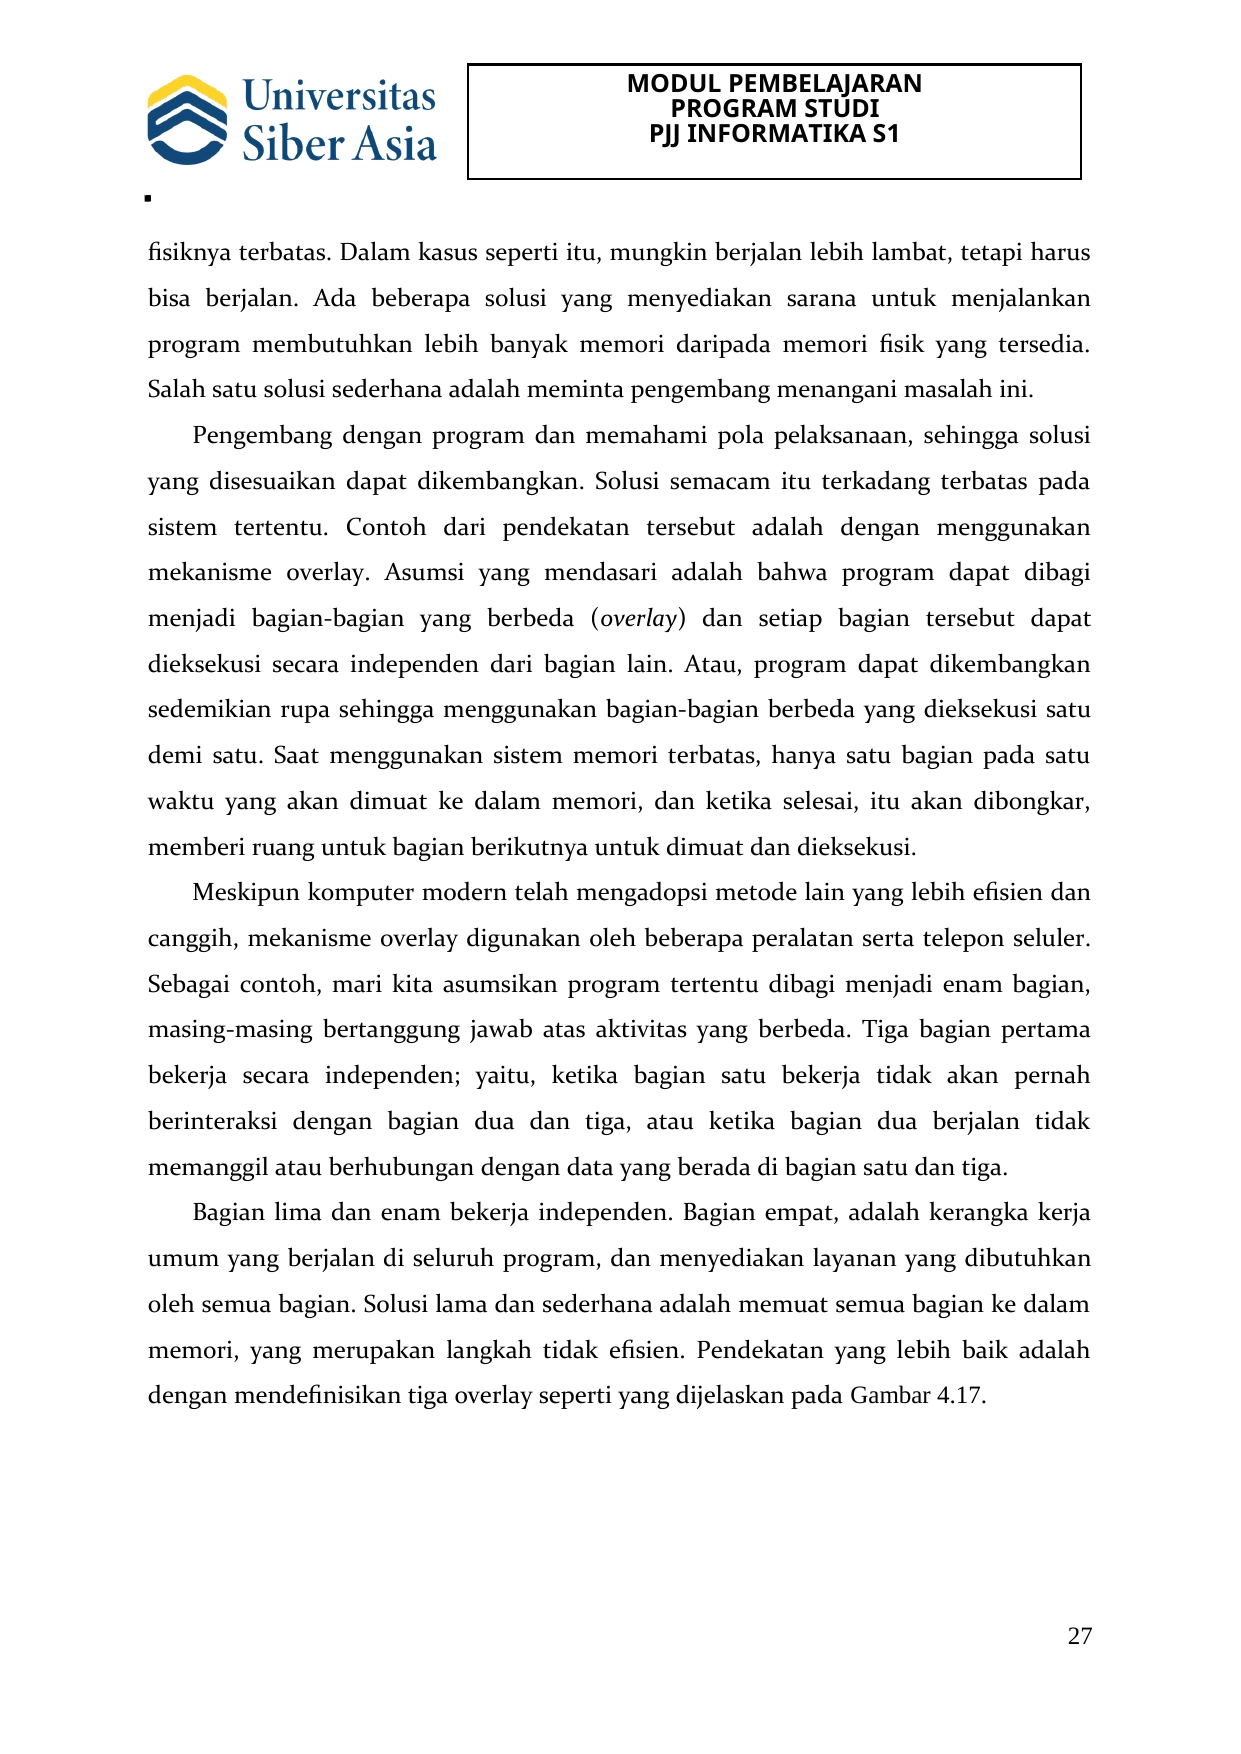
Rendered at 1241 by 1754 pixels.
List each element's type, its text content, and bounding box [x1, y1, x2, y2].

text Pengembang dengan program dan memahami pola pelaksanaan, sehingga solusi yang disesuaikan dapat dikembangkan. Solusi semacam itu terkadang terbatas pada sistem tertentu. Contoh dari pendekatan tersebut adalah dengan menggunakan mekanisme overlay. Asumsi yang mendasari adalah bahwa program dapat dibagi menjadi bagian-bagian yang berbeda (overlay) dan setiap bagian tersebut dapat dieksekusi secara independen dari bagian lain. Atau, program dapat dikembangkan sedemikian rupa sehingga menggunakan bagian-bagian berbeda yang dieksekusi satu demi satu. Saat menggunakan sistem memori terbatas, hanya satu bagian pada satu waktu yang akan dimuat ke dalam memori, dan ketika selesai, itu akan dibongkar, memberi ruang untuk bagian berikutnya untuk dimuat dan dieksekusi. [148, 419, 1092, 861]
text Bagian lima dan enam bekerja independen. Bagian empat, adalah kerangka kerja umum yang berjalan di seluruh program, dan menyediakan layanan yang dibutuhkan oleh semua bagian. Solusi lama dan sederhana adalah memuat semua bagian ke dalam memori, yang merupakan langkah tidak efisien. Pendekatan yang lebih baik adalah dengan mendefinisikan tiga overlay seperti yang dijelaskan pada Gambar 4.17. [148, 1197, 1092, 1410]
text Meskipun komputer modern telah mengadopsi metode lain yang lebih efisien dan canggih, mekanisme overlay digunakan oleh beberapa peralatan serta telepon seluler. Sebagai contoh, mari kita asumsikan program tertentu dibagi menjadi enam bagian, masing-masing bertanggung jawab atas aktivitas yang berbeda. Tiga bagian pertama bekerja secara independen; yaitu, ketika bagian satu bekerja tidak akan pernah berinteraksi dengan bagian dua dan tiga, atau ketika bagian dua berjalan tidak memanggil atau berhubungan dengan data yang berada di bagian satu dan tiga. [148, 876, 1092, 1181]
picture [147, 75, 437, 165]
